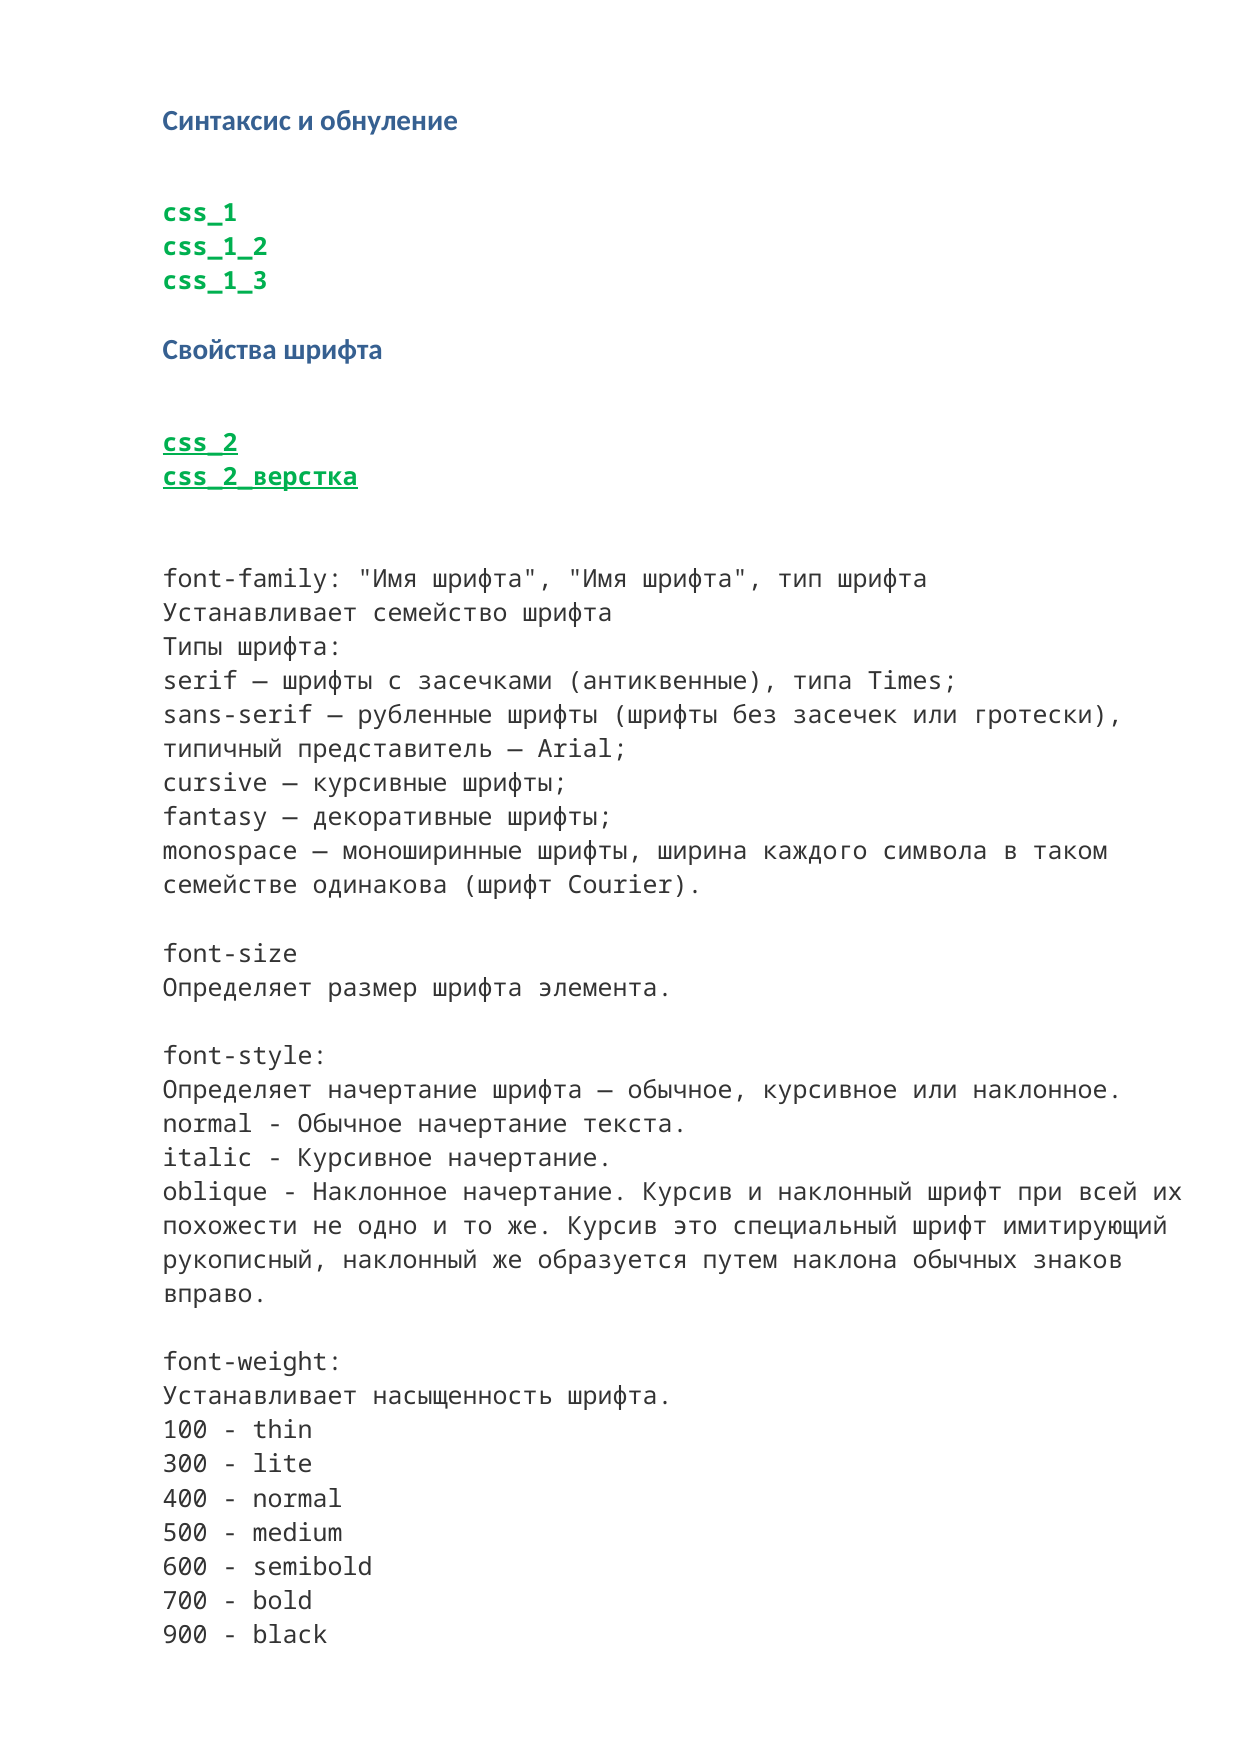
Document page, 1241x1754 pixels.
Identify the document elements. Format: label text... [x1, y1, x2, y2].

text font-style: [162, 1037, 1196, 1071]
text css_2 [162, 424, 1196, 458]
text font-family: "Имя шрифта", "Имя шрифта", тип шрифта [162, 561, 1196, 594]
text font-weight: [162, 1344, 1196, 1378]
subtitle Свойства шрифта [162, 331, 1196, 367]
text oblique - Наклонное начертание. Курсив и наклонный шрифт при всей их похожести не одно и то же. Курсив это специальный шрифт имитирующий рукописный, наклонный же образуется путем наклона обычных знаков вправо. [162, 1174, 1196, 1310]
text fantasy — декоративные шрифты; [162, 799, 1196, 833]
text Типы шрифта: [162, 629, 1196, 663]
text css_1 [162, 195, 1196, 229]
text monospace — моноширинные шрифты, ширина каждого символа в таком семействе одинакова (шрифт Courier). [162, 833, 1196, 901]
text sans-serif — рубленные шрифты (шрифты без засечек или гротески), типичный представитель — Arial; [162, 697, 1196, 765]
text cursive — курсивные шрифты; [162, 765, 1196, 799]
text css_1_2 [162, 229, 1196, 263]
text Устанавливает насыщенность шрифта. [162, 1378, 1196, 1412]
text Определяет начертание шрифта — обычное, курсивное или наклонное. [162, 1071, 1196, 1106]
text serif — шрифты с засечками (антиквенные), типа Times; [162, 663, 1196, 697]
text 300 - lite [162, 1446, 1196, 1480]
text 400 - normal [162, 1480, 1196, 1514]
text css_1_3 [162, 263, 1196, 297]
text italic - Курсивное начертание. [162, 1139, 1196, 1174]
text 500 - medium [162, 1514, 1196, 1548]
text Определяет размер шрифта элемента. [162, 969, 1196, 1003]
text css_2_верстка [162, 458, 1196, 492]
text 900 - black [162, 1616, 1196, 1651]
text 100 - thin [162, 1412, 1196, 1446]
text font-size [162, 935, 1196, 969]
text normal - Обычное начертание текста. [162, 1106, 1196, 1139]
text 700 - bold [162, 1582, 1196, 1616]
text 600 - semibold [162, 1548, 1196, 1582]
subtitle Синтаксис и обнуление [162, 102, 1196, 137]
text Устанавливает семейство шрифта [162, 594, 1196, 629]
